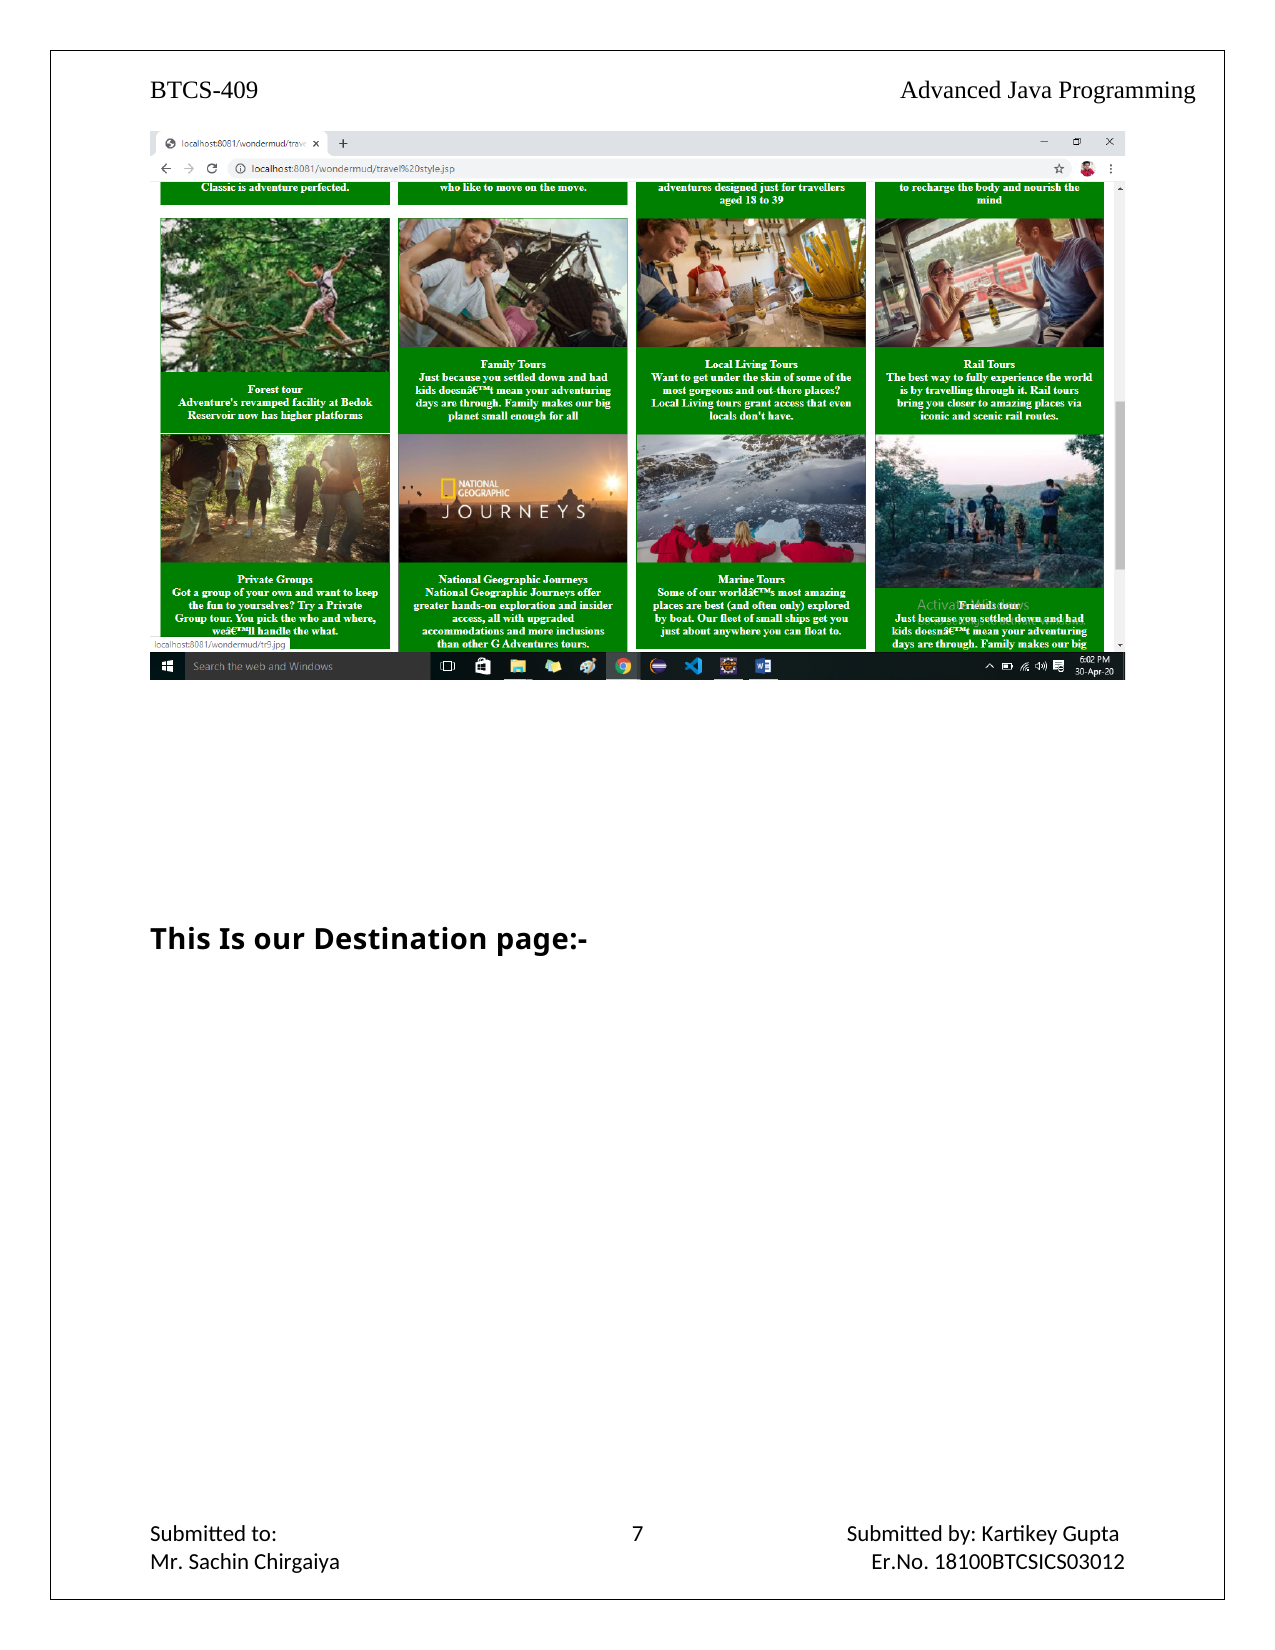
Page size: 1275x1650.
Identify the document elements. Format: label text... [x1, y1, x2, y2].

text This Is our Destination page:- [150, 918, 1125, 958]
picture [150, 131, 1125, 680]
